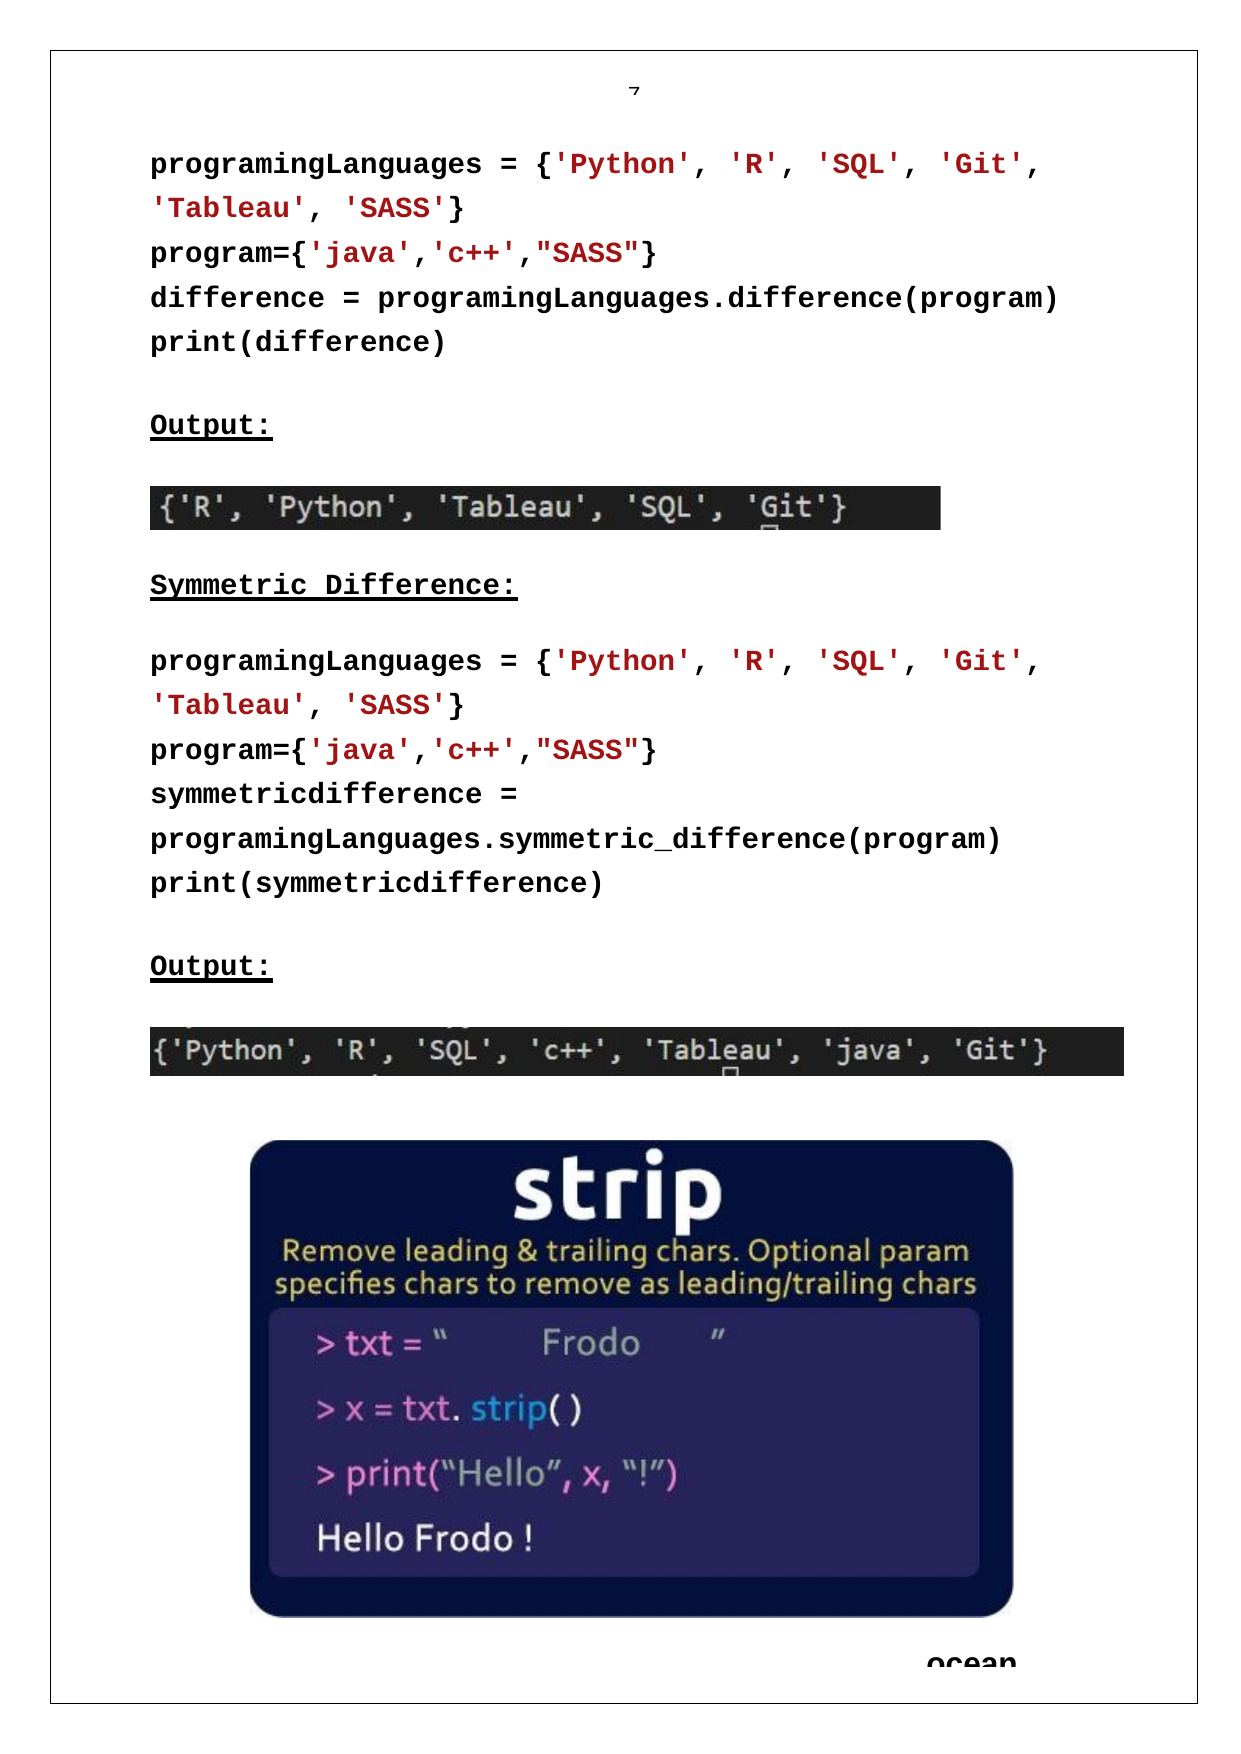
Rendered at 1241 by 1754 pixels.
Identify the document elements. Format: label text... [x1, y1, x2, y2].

text difference = programingLanguages.difference(program) print(difference) [150, 283, 1062, 360]
text Output: [150, 410, 1197, 443]
picture [150, 486, 941, 530]
text program={'java','c++',"SASS"} symmetricdifference = programingLanguages.symmetric_difference(program) print(symmetricdifference) [150, 735, 1008, 901]
text programingLanguages = {'Python', 'R', 'SQL', 'Git', 'Tableau', 'SASS'} [150, 646, 1044, 723]
text Symmetric Difference: [150, 570, 1197, 603]
text Output: [150, 952, 1197, 984]
picture [150, 1027, 1124, 1076]
text programingLanguages = {'Python', 'R', 'SQL', 'Git', 'Tableau', 'SASS'} [150, 149, 1044, 227]
picture [249, 1140, 1014, 1618]
text program={'java','c++',"SASS"} [150, 238, 1197, 271]
